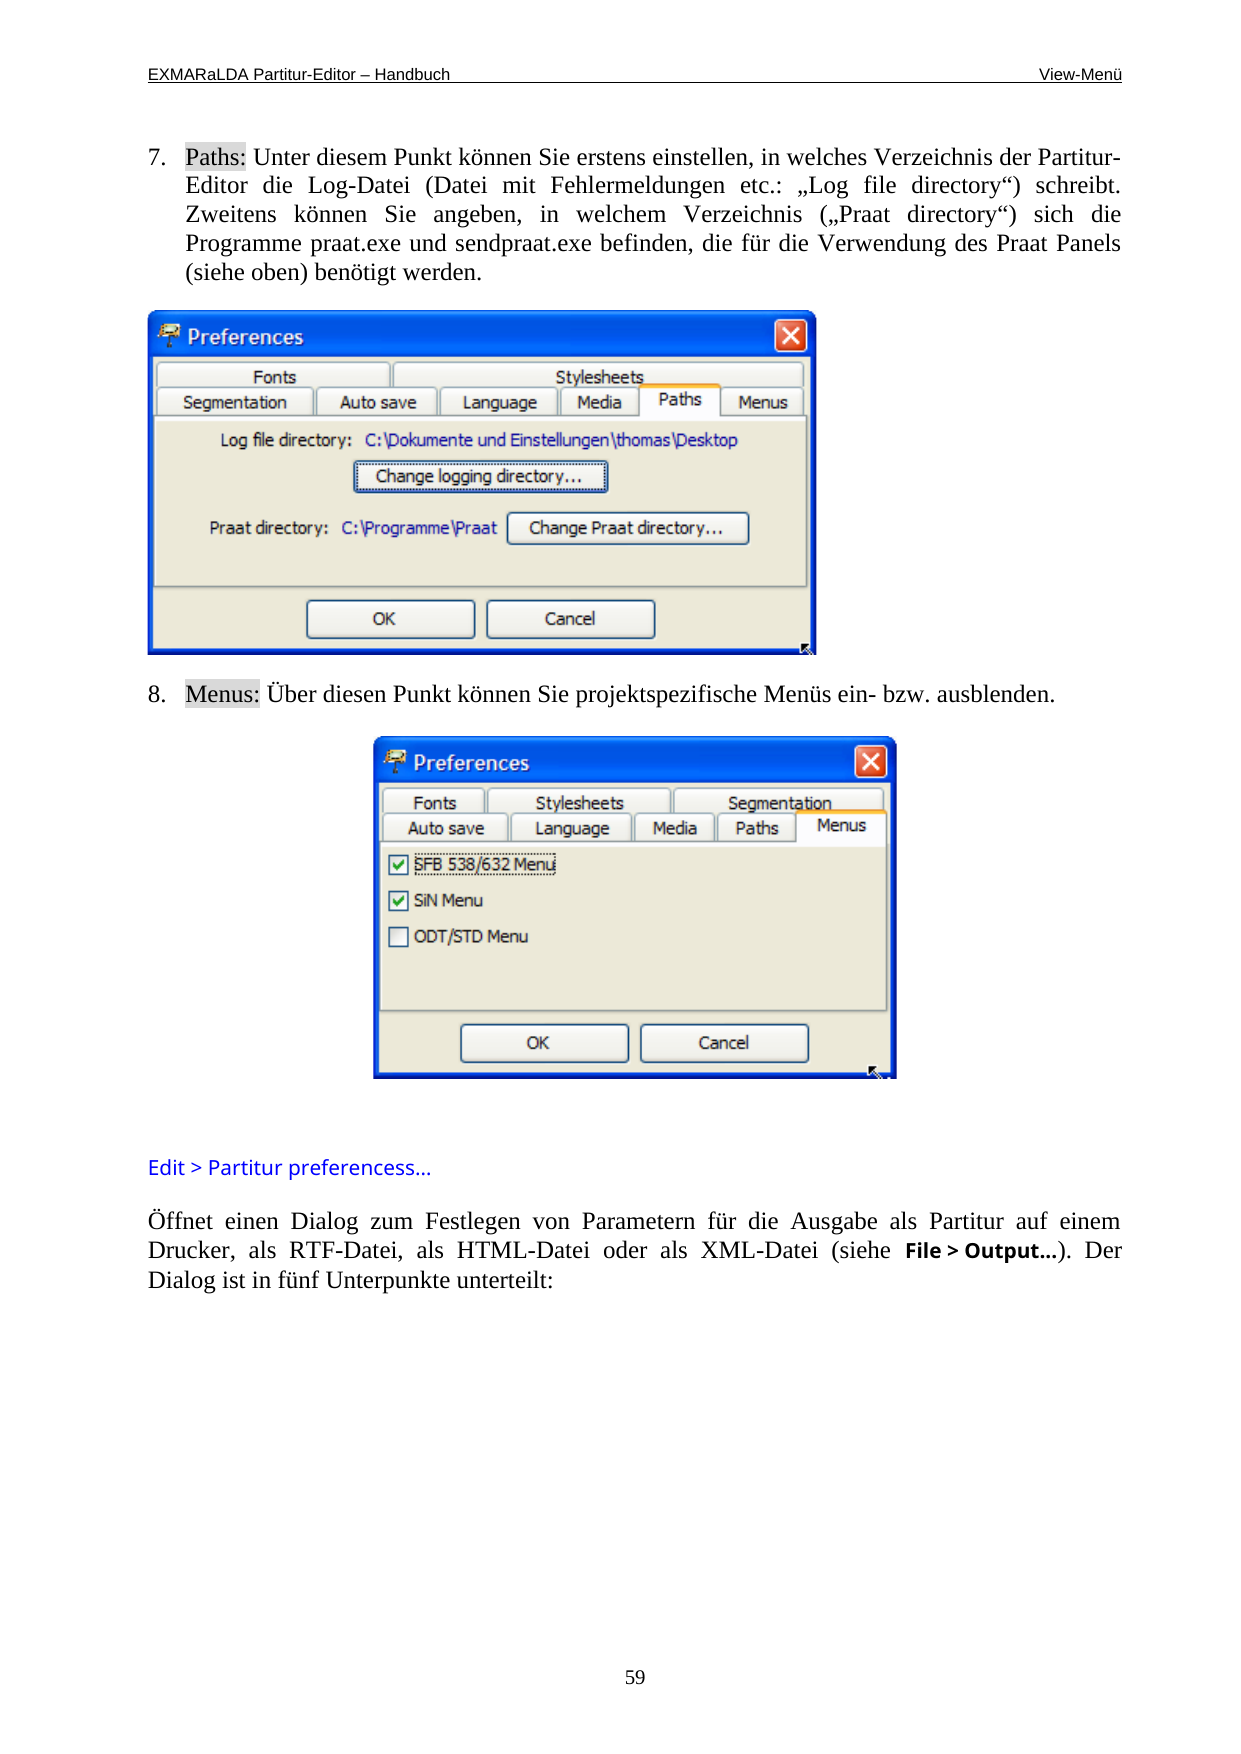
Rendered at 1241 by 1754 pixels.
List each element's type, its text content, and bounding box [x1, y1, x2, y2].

list Menus: Über diesen Punkt können Sie projektspezifische Menüs ein- bzw. ausblenden. [260, 679, 1122, 708]
list Paths: Unter diesem Punkt können Sie erstens einstellen, in welches Verzeichnis der Partitur-Editor die Log-Datei (Datei mit Fehlermeldungen etc.: „Log file directory“) schreibt. Zweitens können Sie angeben, in welchem Verzeichnis („Praat directory“) sich die Programme praat.exe und sendpraat.exe befinden, die für die Verwendung des Praat Panels (siehe oben) benötigt werden. [148, 142, 1122, 286]
text Öffnet einen Dialog zum Festlegen von Parametern für die Ausgabe als Partitur auf einem Drucker, als RTF-Datei, als HTML-Datei oder als XML-Datei (siehe File > Output...). Der Dialog ist in fünf Unterpunkte unterteilt: [148, 1206, 1122, 1293]
picture [147, 310, 817, 655]
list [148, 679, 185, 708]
picture [373, 736, 897, 1079]
subtitle Edit > Partitur preferencess… [148, 1153, 1122, 1181]
